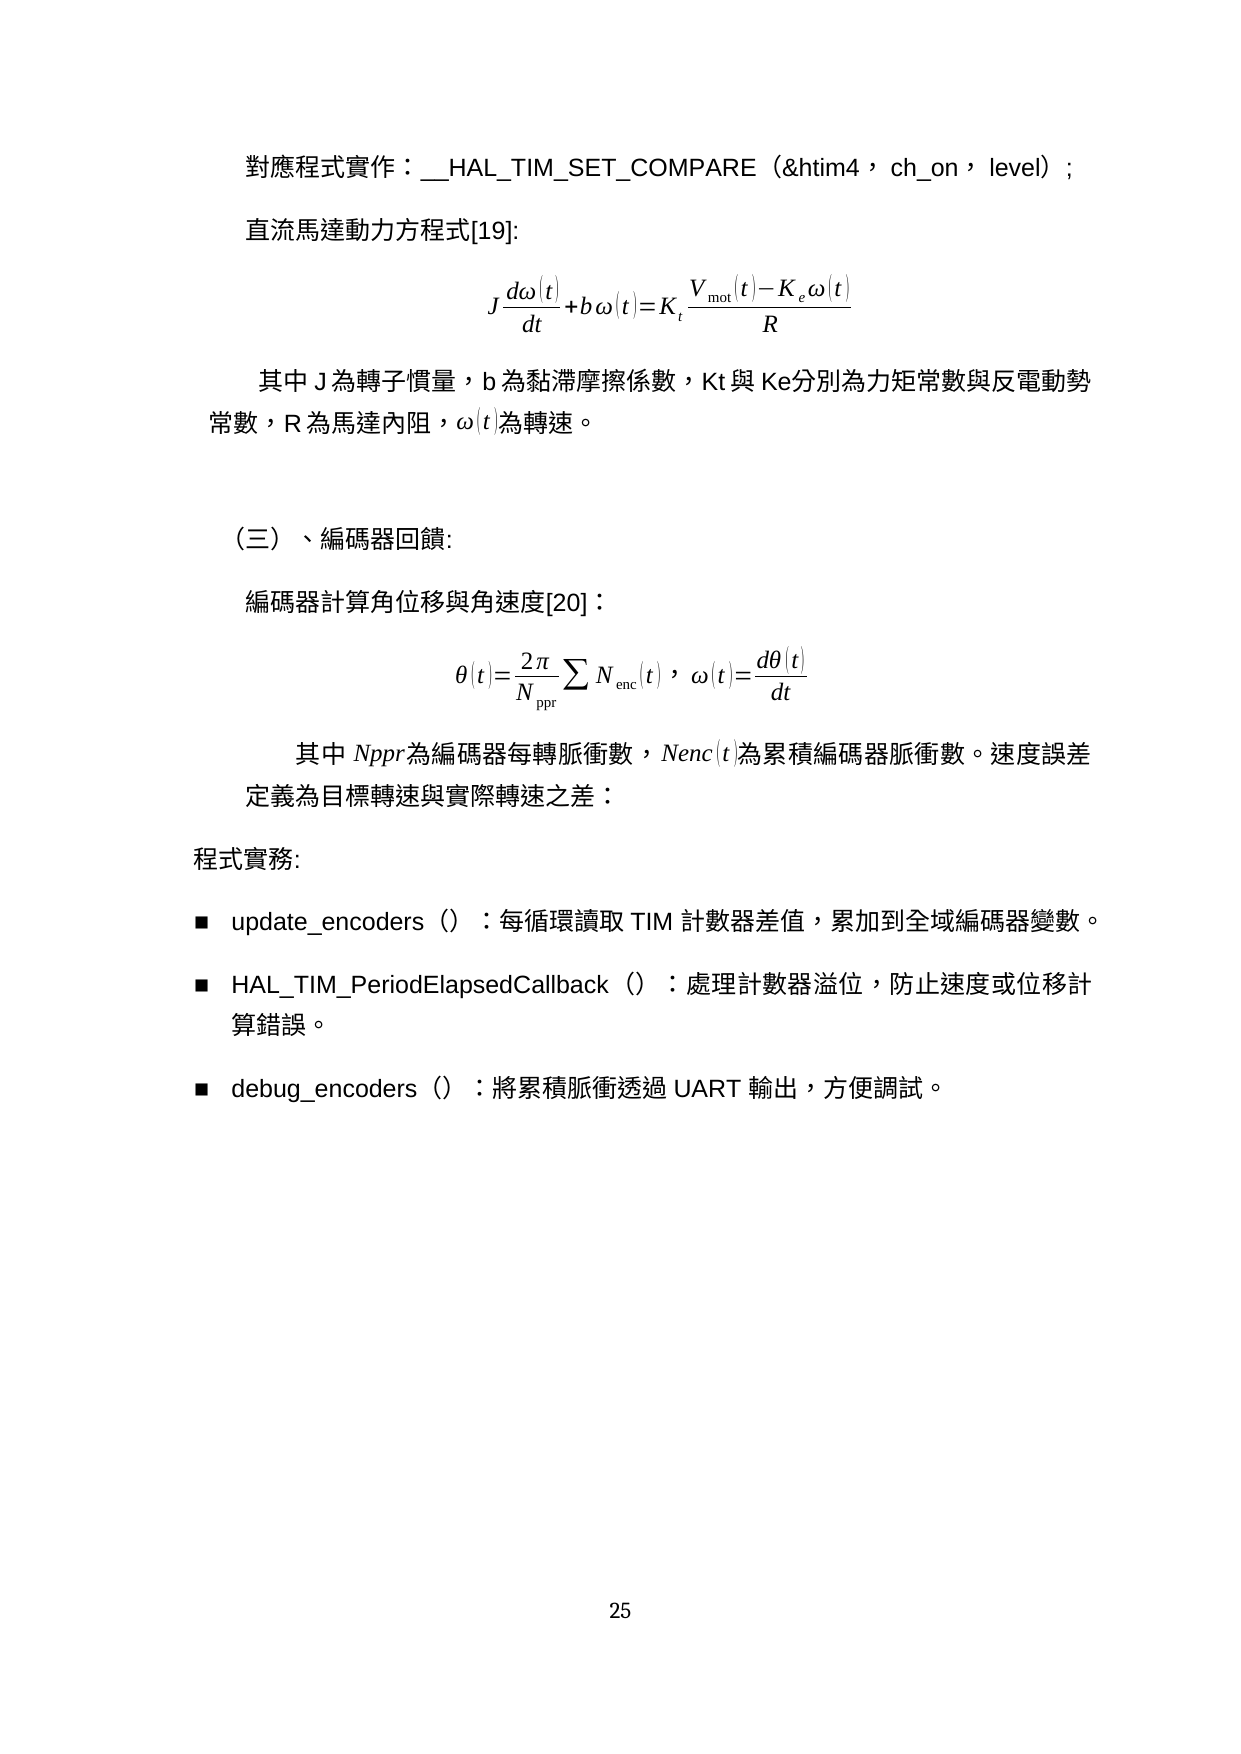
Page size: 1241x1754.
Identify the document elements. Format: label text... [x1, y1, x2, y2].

list HAL_TIM_PeriodElapsedCallback（）：處理計數器溢位，防止速度或位移計算錯誤。 [194, 964, 1092, 1042]
list update_encoders（）：每循環讀取 TIM 計數器差值，累加到全域編碼器變數。 [194, 902, 1092, 938]
list debug_encoders（）：將累積脈衝透過 UART 輸出，方便調試。 [194, 1068, 1092, 1104]
text 程式實務: [171, 839, 1092, 875]
text 其中 為編碼器每轉脈衝數，為累積編碼器脈衝數。速度誤差定義為目標轉速與實際轉速之差： [246, 735, 1092, 813]
text 編碼器計算角位移與角速度[20]： [171, 582, 1092, 618]
text 直流馬達動力方程式[19]: [171, 210, 1092, 246]
text 對應程式實作：__HAL_TIM_SET_COMPARE（&htim4， ch_on， level）; [171, 148, 1092, 184]
text 其中 J為轉子慣量，b為黏滯摩擦係數，Kt與 Ke​分別為力矩常數與反電動勢常數，R為馬達內阻，為轉速。 [208, 362, 1092, 439]
text （三）、編碼器回饋: [171, 519, 1092, 556]
